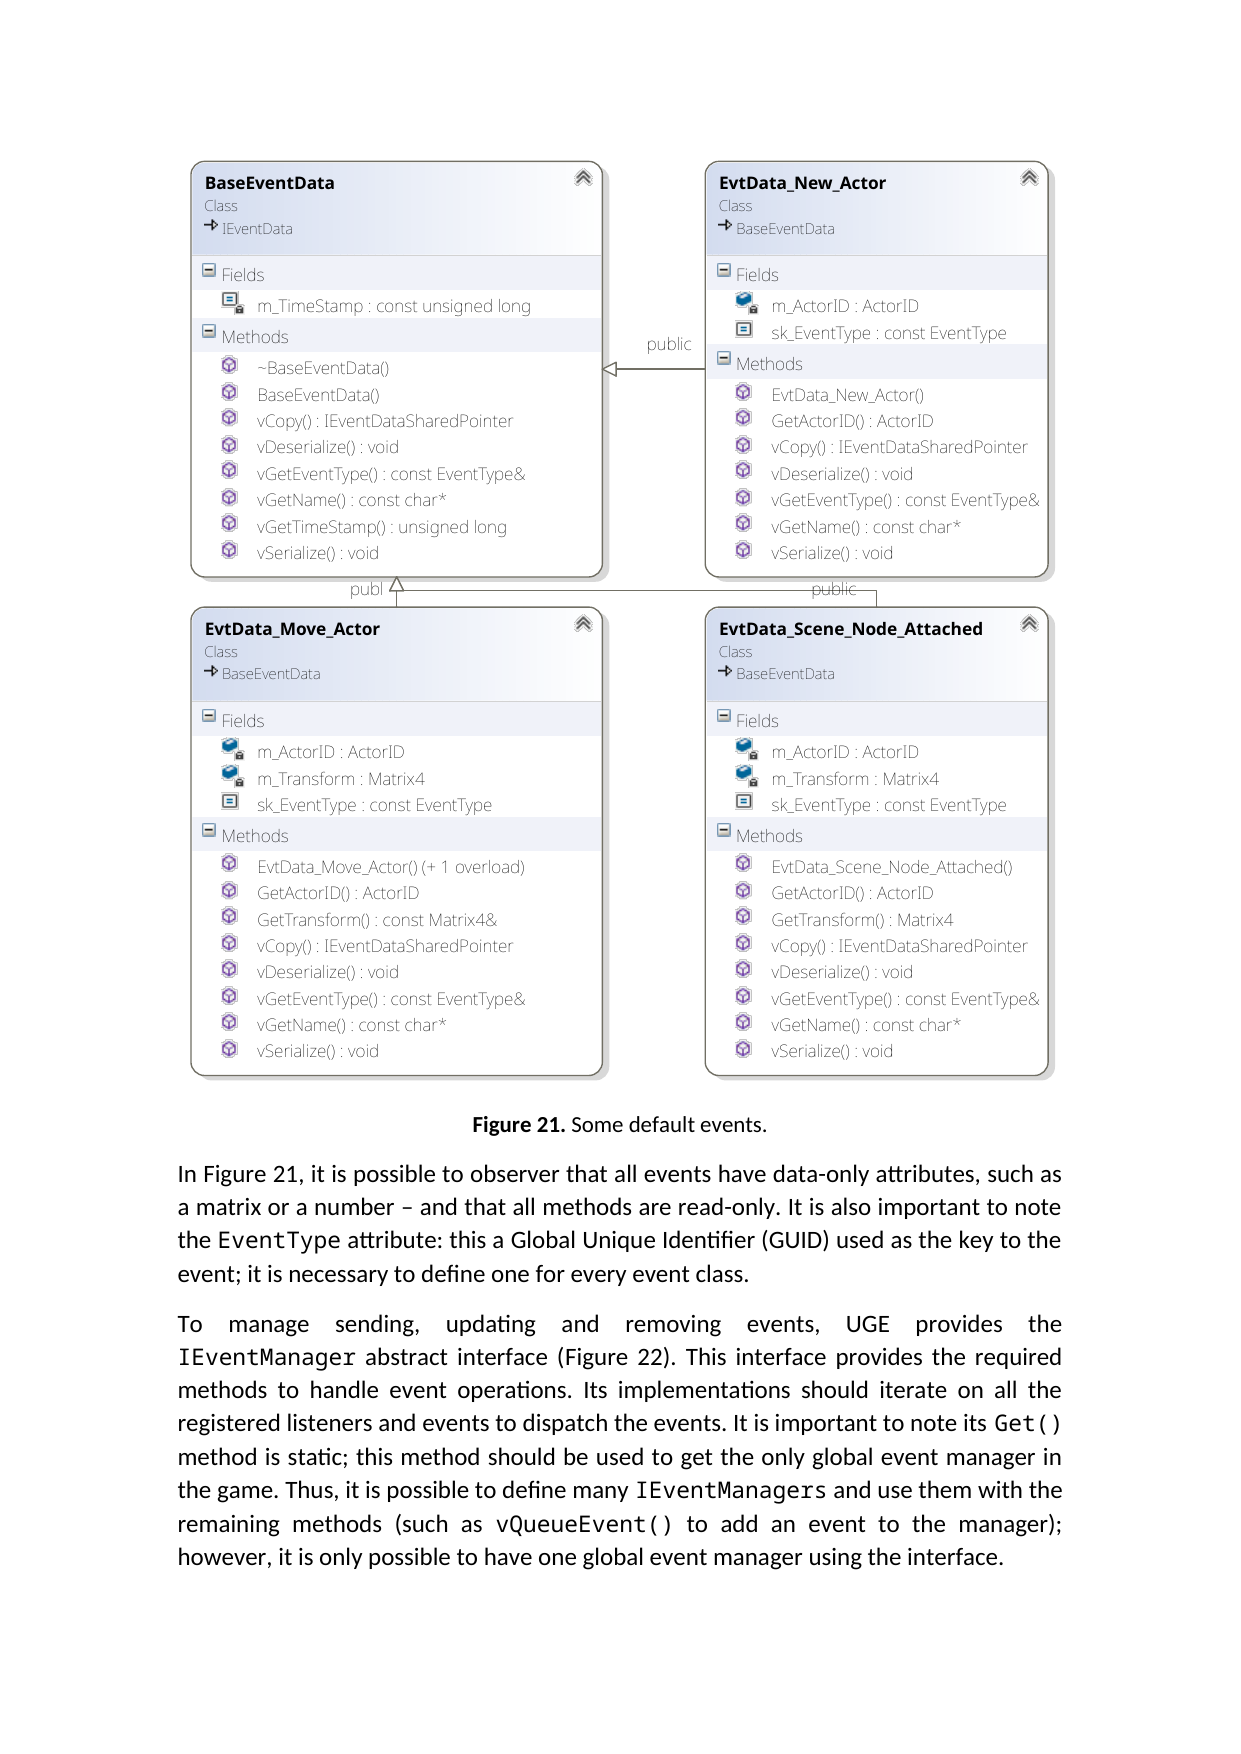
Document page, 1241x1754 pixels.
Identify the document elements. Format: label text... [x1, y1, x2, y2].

text In Figure 21, it is possible to observer that all events have data-only attributes, such as a matrix or a number – and that all methods are read-only. It is also important to note the EventType attribute: this a Global Unique Identifier (GUID) used as the key to the event; it is necessary to define one for every event class. [177, 1158, 1063, 1289]
text Figure 21. Some default events. [177, 1110, 1063, 1138]
text To manage sending, updating and removing events, UGE provides the IEventManager abstract interface (Figure 22). This interface provides the required methods to handle event operations. Its implementations should iterate on all the registered listeners and events to dispatch the events. It is important to note its Get() method is static; this method should be used to get the only global event manager in the game. Thus, it is possible to define many IEventManagers and use them with the remaining methods (such as vQueueEvent() to add an event to the manager); however, it is only possible to have one global event manager using the interface. [177, 1308, 1063, 1572]
